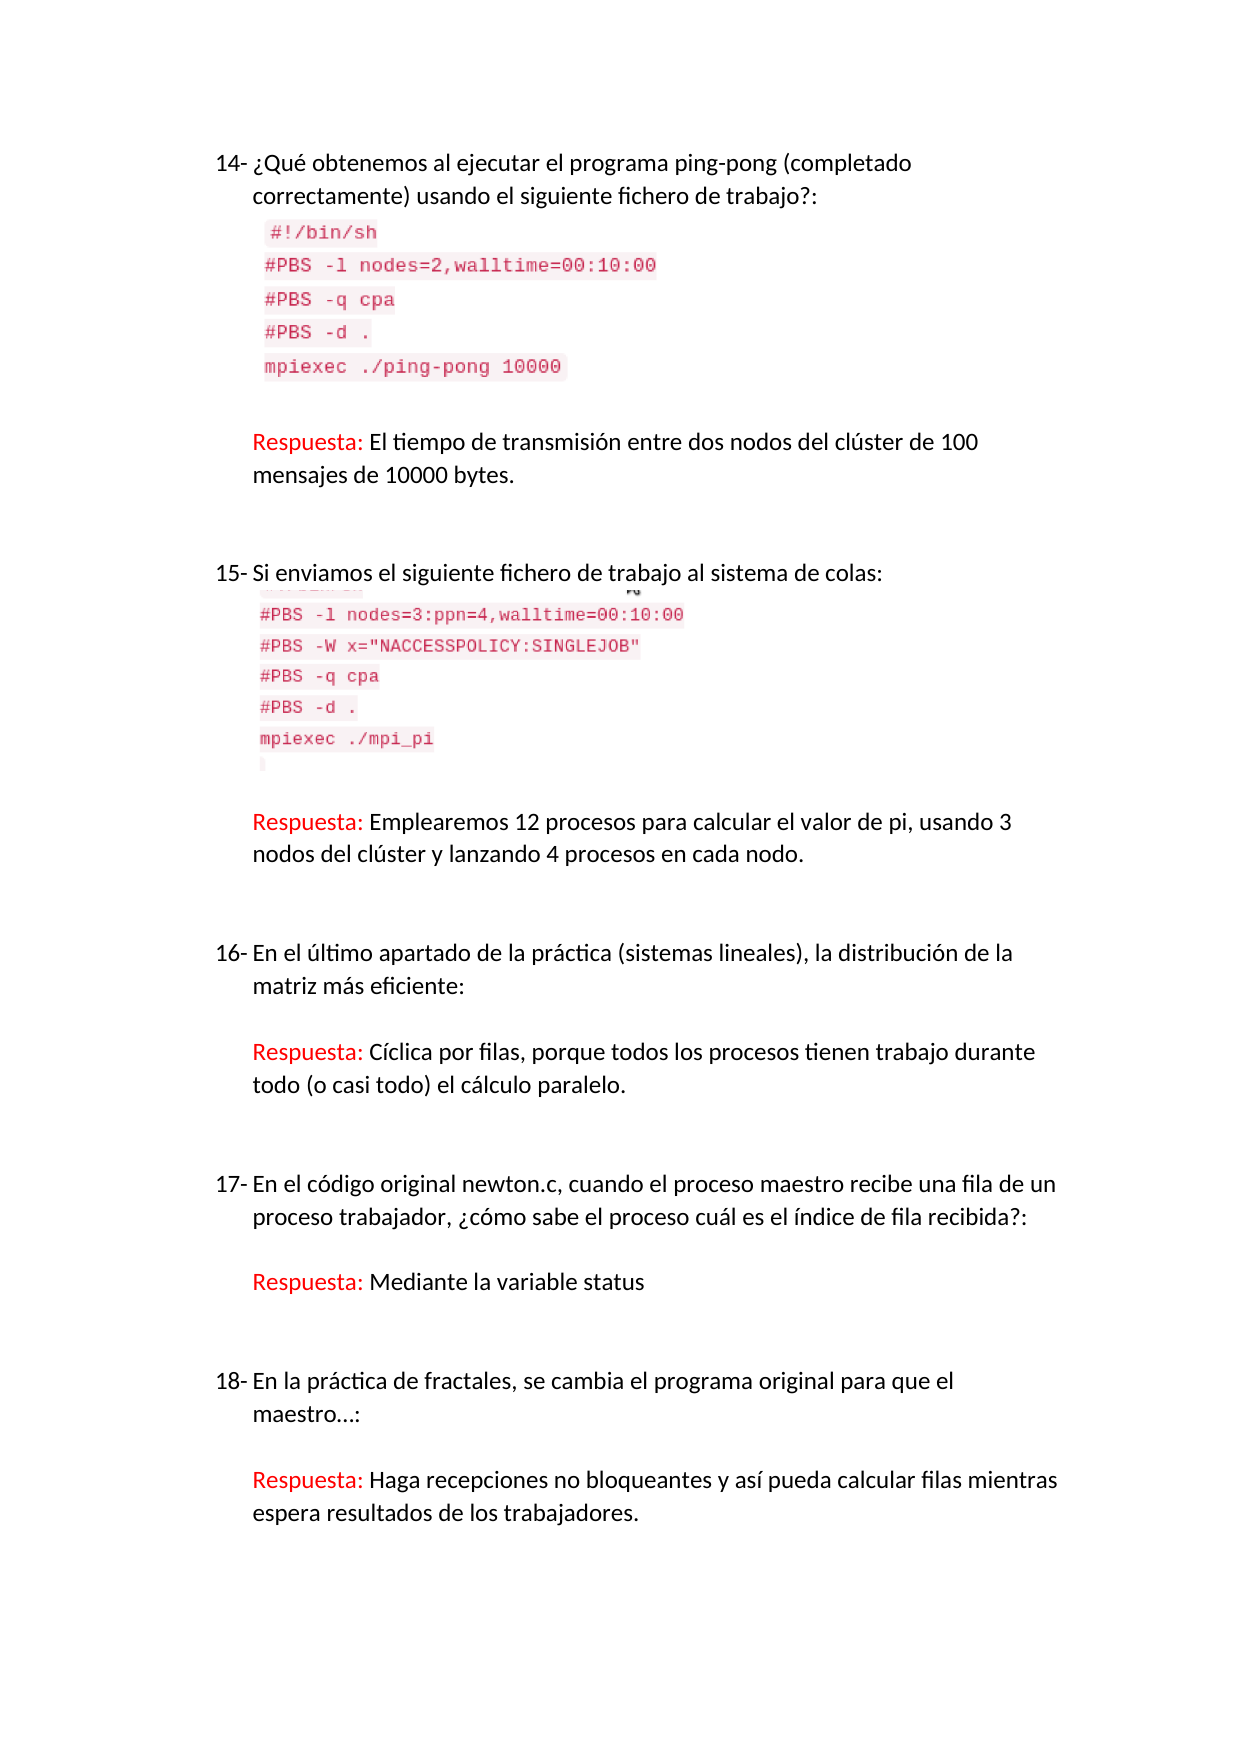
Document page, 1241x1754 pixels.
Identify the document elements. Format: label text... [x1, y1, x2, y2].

picture [252, 213, 689, 391]
list En el código original newton.c, cuando el proceso maestro recibe una fila de un proceso trabajador, ¿cómo sabe el proceso cuál es el índice de fila recibida?: [215, 1168, 1063, 1231]
list Respuesta: Mediante la variable status [252, 1266, 1063, 1297]
list ¿Qué obtenemos al ejecutar el programa ping-pong (completado correctamente) usando el siguiente fichero de trabajo?: [215, 148, 1063, 211]
list Respuesta: El tiempo de transmisión entre dos nodos del clúster de 100 mensajes de 10000 bytes. [252, 426, 1063, 489]
list Respuesta: Cíclica por filas, porque todos los procesos tienen trabajo durante todo (o casi todo) el cálculo paralelo. [252, 1036, 1063, 1099]
list En la práctica de fractales, se cambia el programa original para que el maestro…: [215, 1365, 1063, 1429]
list En el último apartado de la práctica (sistemas lineales), la distribución de la matriz más eficiente: [215, 937, 1063, 1001]
list Respuesta: Haga recepciones no bloqueantes y así pueda calcular filas mientras espera resultados de los trabajadores. [252, 1464, 1063, 1527]
list Si enviamos el siguiente fichero de trabajo al sistema de colas: [215, 558, 1063, 588]
picture [252, 590, 703, 771]
list Respuesta: Emplearemos 12 procesos para calcular el valor de pi, usando 3 nodos del clúster y lanzando 4 procesos en cada nodo. [252, 806, 1063, 869]
